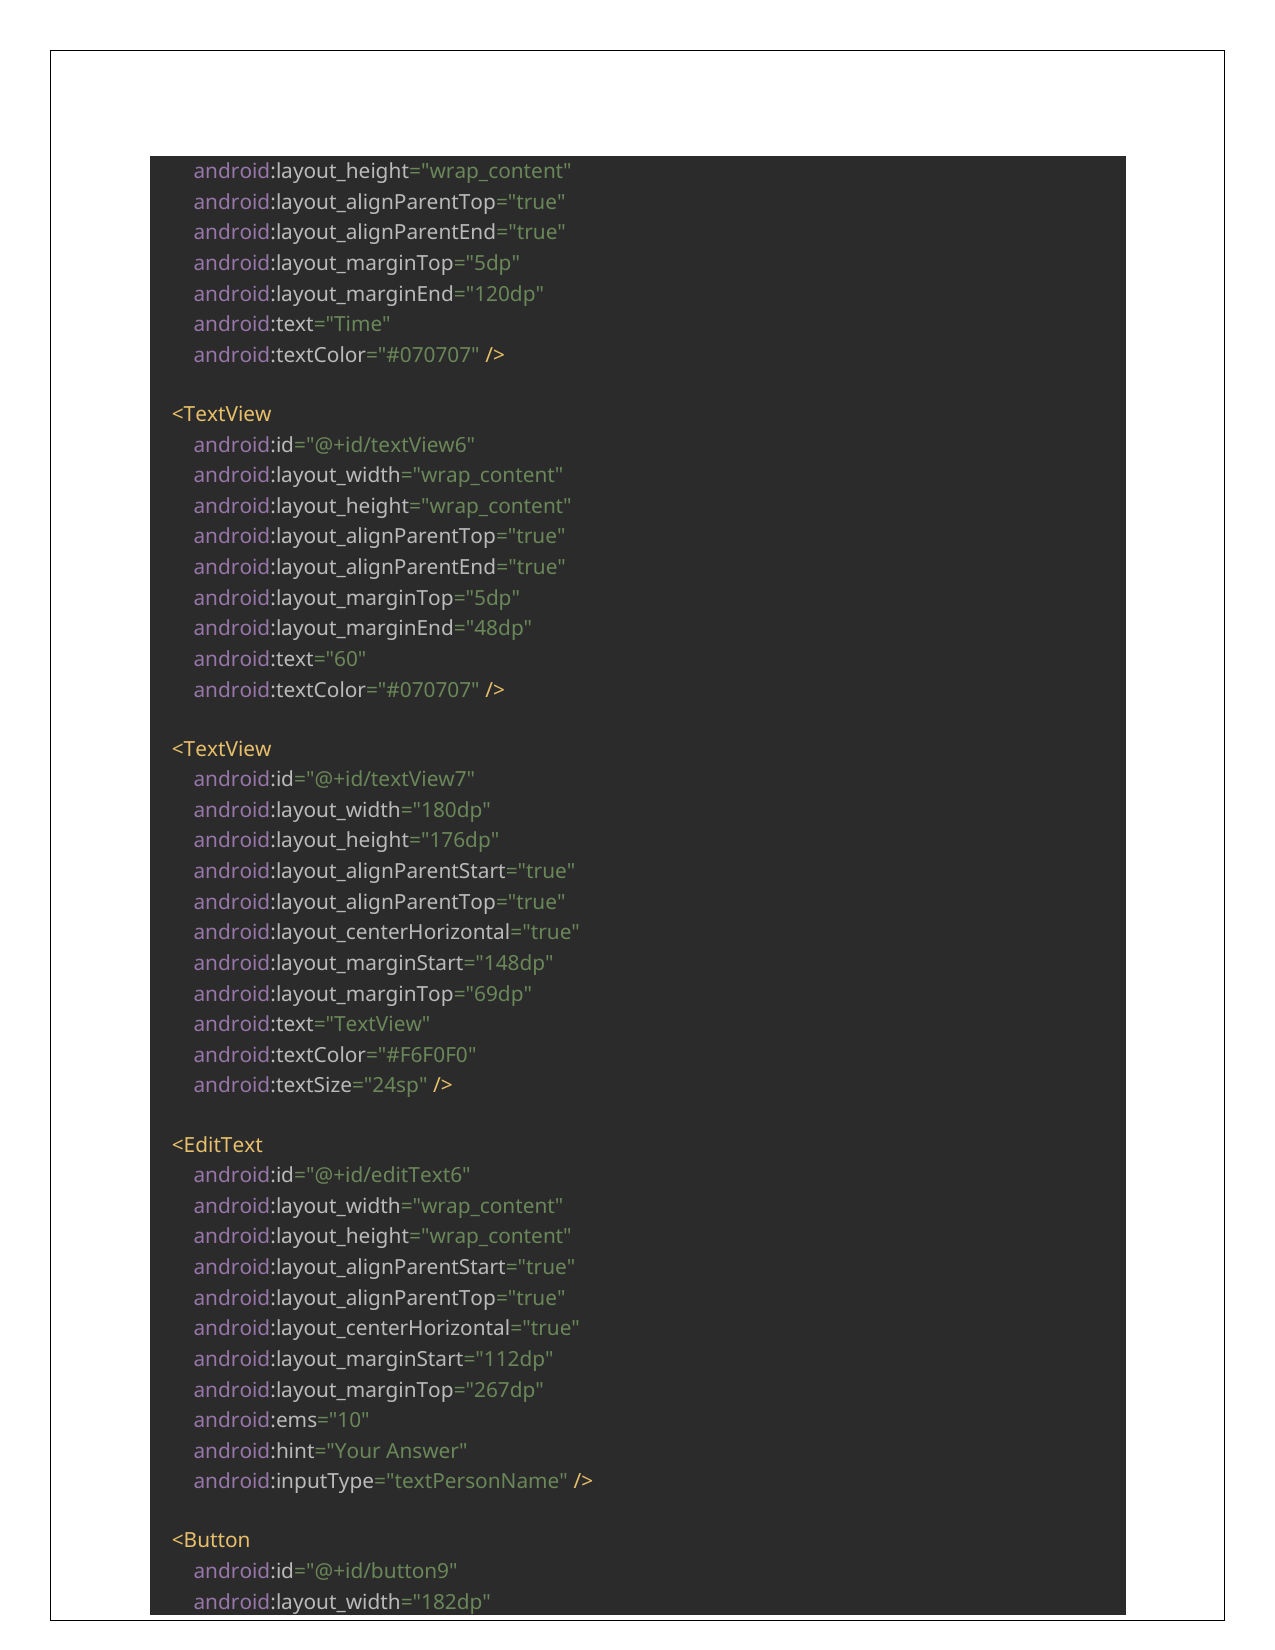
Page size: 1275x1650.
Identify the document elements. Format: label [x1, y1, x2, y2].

text [150, 156, 1126, 1615]
